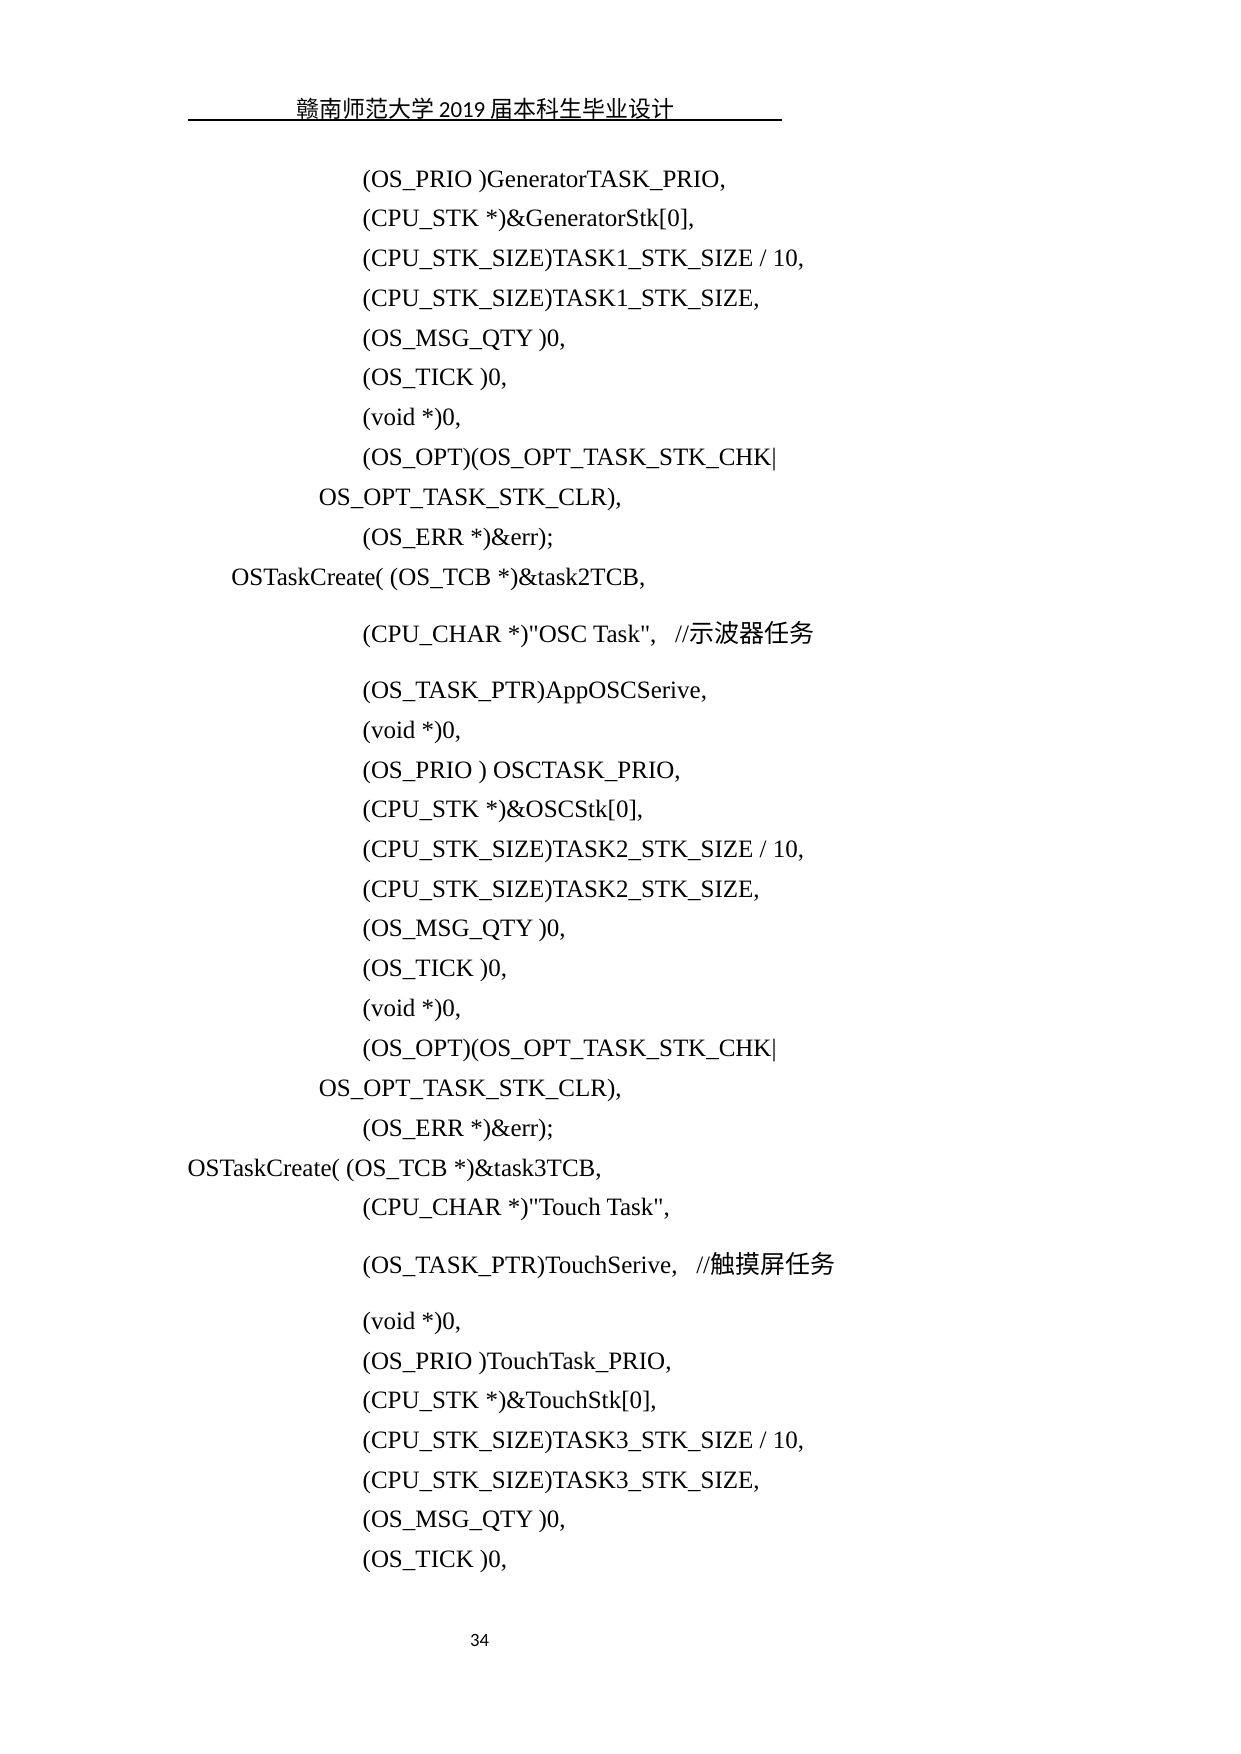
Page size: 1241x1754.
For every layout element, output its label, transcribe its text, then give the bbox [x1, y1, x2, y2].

text (OS_PRIO )TouchTask_PRIO, [319, 1344, 1053, 1376]
text (OS_TASK_PTR)AppOSCSerive, [319, 673, 1053, 706]
text (void *)0, [319, 991, 1053, 1023]
text (OS_OPT)(OS_OPT_TASK_STK_CHK|OS_OPT_TASK_STK_CLR), [319, 1031, 1053, 1104]
text (OS_MSG_QTY )0, [319, 321, 1053, 353]
text (CPU_STK_SIZE)TASK3_STK_SIZE / 10, [319, 1423, 1053, 1456]
text (CPU_CHAR *)"Touch Task", [319, 1190, 1053, 1223]
text (void *)0, [319, 1304, 1053, 1337]
text OSTaskCreate( (OS_TCB *)&task3TCB, [187, 1151, 1053, 1183]
text (OS_MSG_QTY )0, [319, 912, 1053, 944]
text (OS_TICK )0, [319, 1542, 1053, 1575]
text (OS_PRIO )GeneratorTASK_PRIO, [319, 162, 1053, 194]
text OSTaskCreate( (OS_TCB *)&task2TCB, [187, 560, 1053, 592]
text (OS_OPT)(OS_OPT_TASK_STK_CHK|OS_OPT_TASK_STK_CLR), [319, 440, 1053, 513]
text (CPU_STK_SIZE)TASK2_STK_SIZE, [319, 872, 1053, 904]
text (OS_TASK_PTR)TouchSerive, //触摸屏任务 [319, 1230, 1053, 1295]
text (OS_TICK )0, [319, 360, 1053, 393]
text (CPU_STK_SIZE)TASK1_STK_SIZE, [319, 281, 1053, 313]
text (CPU_STK *)&TouchStk[0], [319, 1383, 1053, 1416]
text (OS_PRIO ) OSCTASK_PRIO, [319, 753, 1053, 785]
text (OS_ERR *)&err); [319, 520, 1053, 553]
text (CPU_STK *)&OSCStk[0], [319, 793, 1053, 825]
text (void *)0, [319, 400, 1053, 433]
text (OS_TICK )0, [319, 951, 1053, 984]
text (CPU_STK_SIZE)TASK1_STK_SIZE / 10, [319, 241, 1053, 274]
text (CPU_STK_SIZE)TASK3_STK_SIZE, [319, 1463, 1053, 1495]
text (OS_ERR *)&err); [319, 1111, 1053, 1143]
text (OS_MSG_QTY )0, [319, 1503, 1053, 1535]
text (CPU_CHAR *)"OSC Task", //示波器任务 [319, 599, 1053, 664]
text (CPU_STK_SIZE)TASK2_STK_SIZE / 10, [319, 832, 1053, 865]
text (void *)0, [319, 713, 1053, 746]
text (CPU_STK *)&GeneratorStk[0], [319, 202, 1053, 234]
